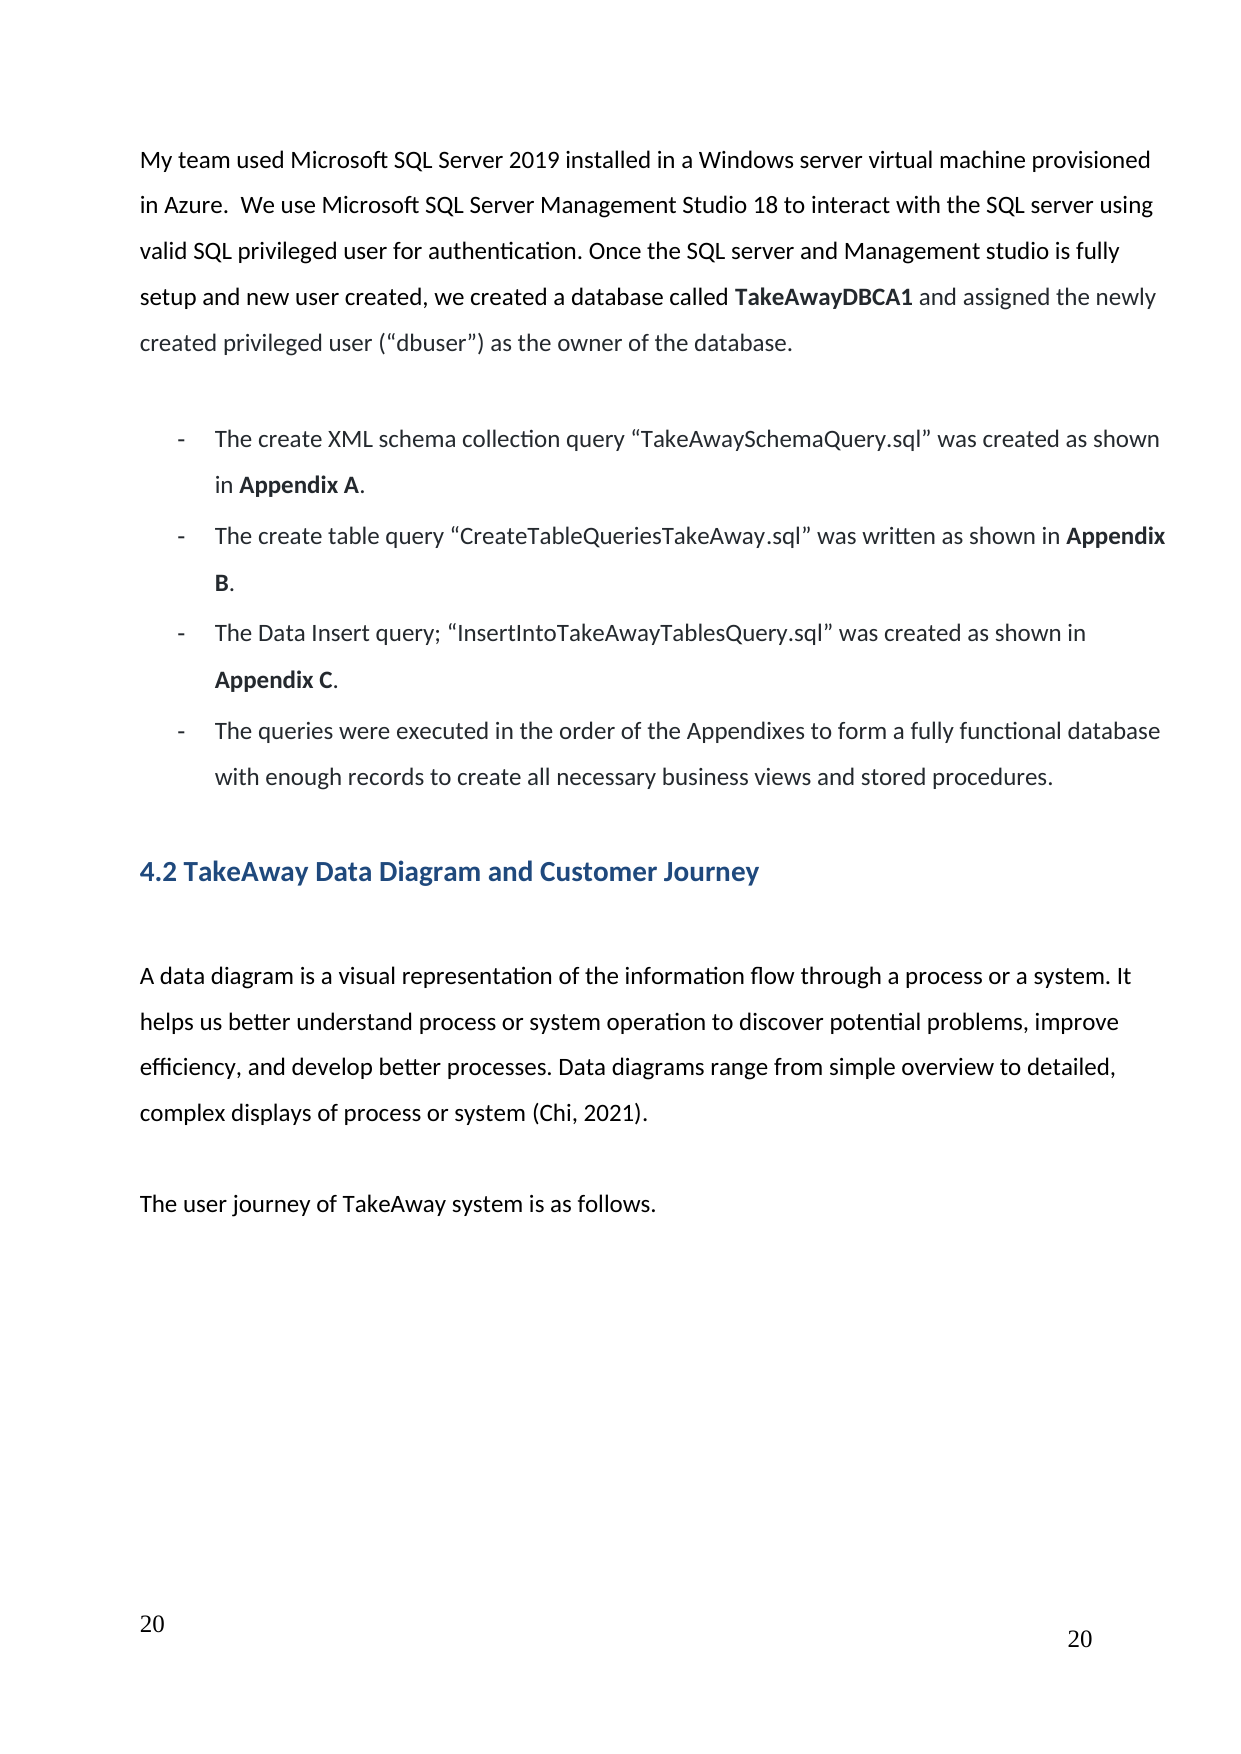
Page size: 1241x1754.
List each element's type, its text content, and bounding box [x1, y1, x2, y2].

list The queries were executed in the order of the Appendixes to form a fully functional database with enough records to create all necessary business views and stored procedures. [177, 712, 1176, 792]
text A data diagram is a visual representation of the information flow through a process or a system. It helps us better understand process or system operation to discover potential problems, improve efficiency, and develop better processes. Data diagrams range from simple overview to detailed, complex displays of process or system. [139, 960, 1176, 1128]
text 4.2 TakeAway Data Diagram and Customer Journey [139, 853, 1176, 889]
list The create table query “CreateTableQueriesTakeAway.sql” was written as shown in Appendix B. [177, 518, 1176, 597]
list The Data Insert query; “InsertIntoTakeAwayTablesQuery.sql” was created as shown in Appendix C. [177, 615, 1176, 695]
list The create XML schema collection query “TakeAwaySchemaQuery.sql” was created as shown in Appendix A. [177, 420, 1176, 500]
text My team used Microsoft SQL Server 2019 installed in a Windows server virtual machine provisioned in Azure. We use Microsoft SQL Server Management Studio 18 to interact with the SQL server using valid SQL privileged user for authentication. Once the SQL server and Management studio is fully setup and new user created, we created a database called TakeAwayDBCA1 and assigned the newly created privileged user (“dbuser”) as the owner of the database. [139, 144, 1176, 357]
text The user journey of TakeAway system is as follows. [139, 1188, 1176, 1219]
